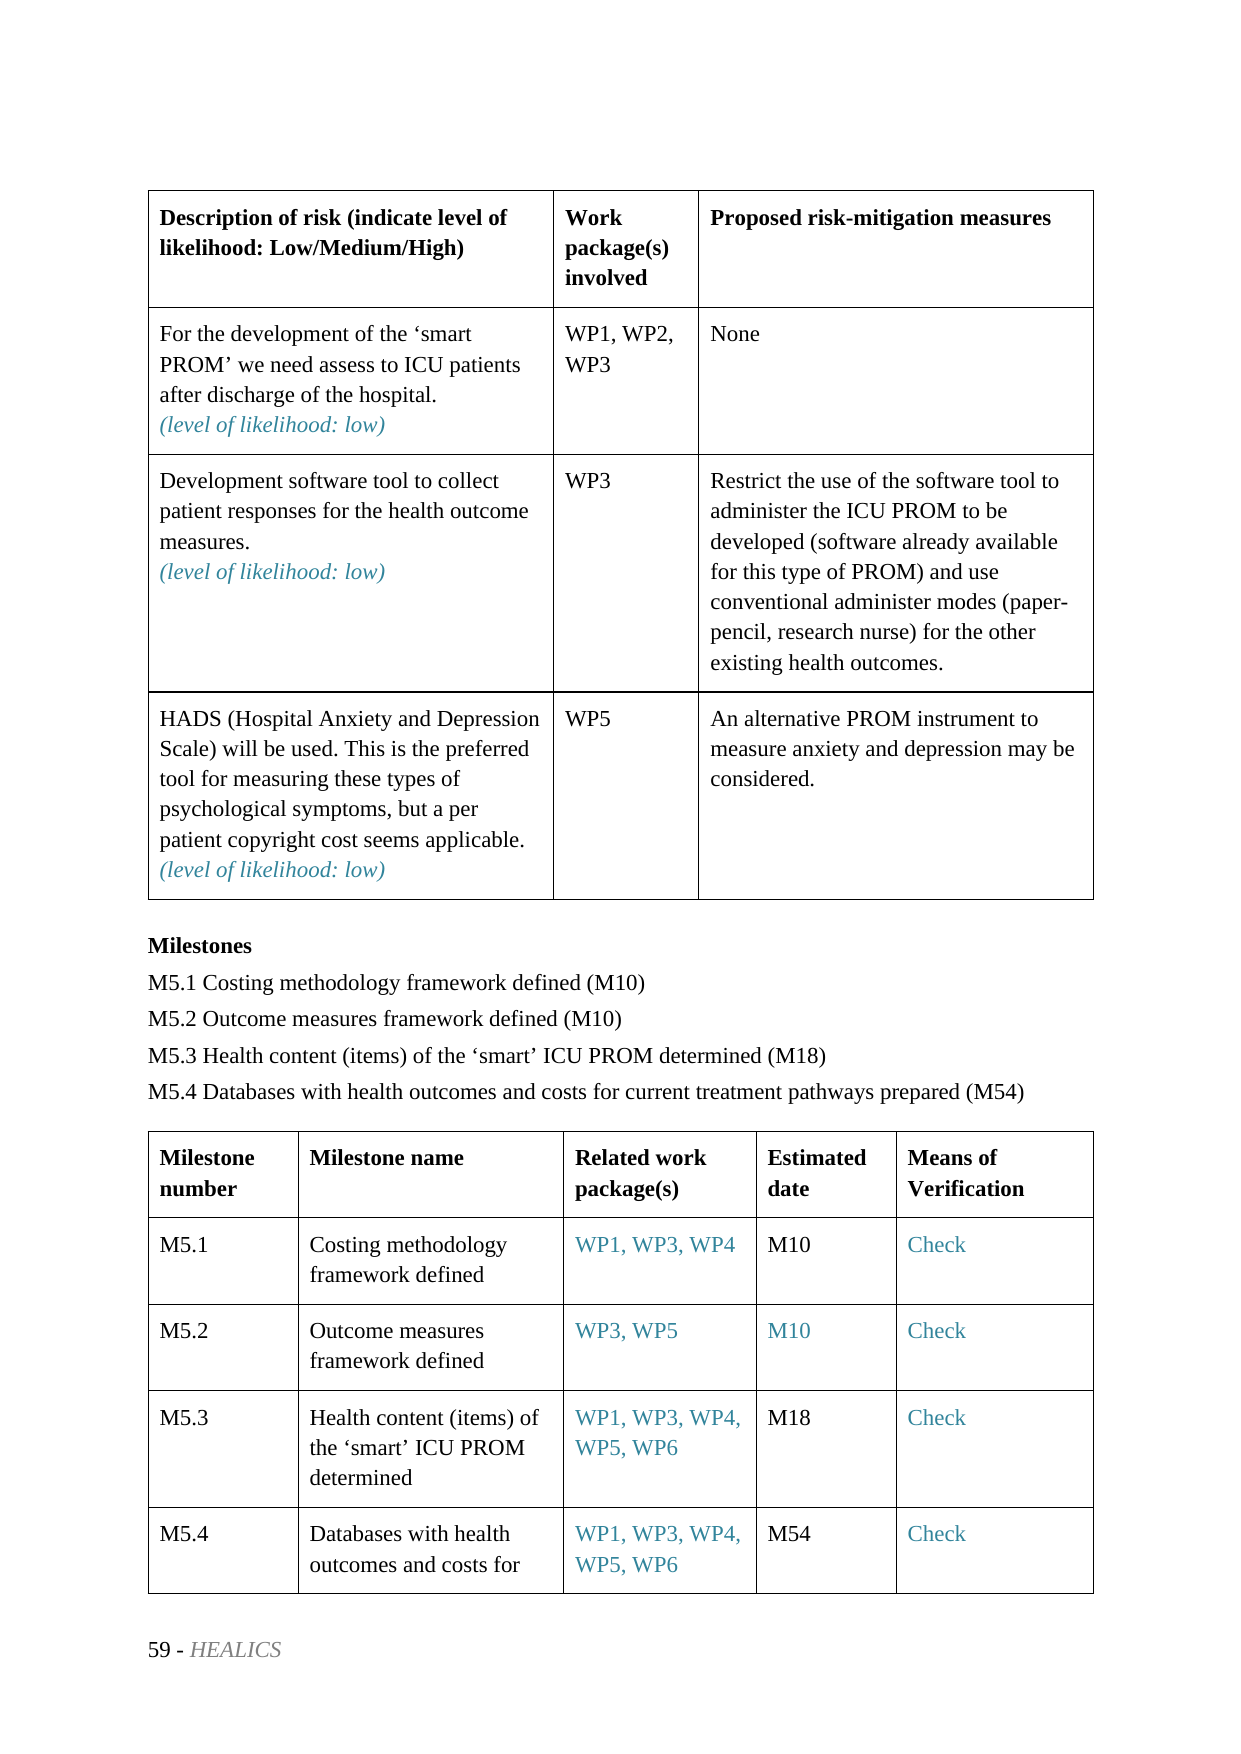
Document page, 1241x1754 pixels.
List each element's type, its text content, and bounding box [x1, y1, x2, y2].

table_cell Health content (items) of the ‘smart’ ICU PROM determined [299, 1391, 563, 1507]
table_header Related work package(s) [564, 1132, 756, 1217]
text Milestones [148, 932, 1093, 959]
table_cell Check [897, 1391, 1093, 1507]
table_cell Restrict the use of the software tool to administer the ICU PROM to be developed (software already available for this type of PROM) and use conventional administer modes (paper-pencil, research nurse) for the other existing health outcomes. [699, 455, 1093, 691]
table_cell Costing methodology framework defined [299, 1218, 563, 1304]
text M5.2 Outcome measures framework defined (M10) [148, 1005, 1093, 1032]
table_cell M10 [757, 1305, 896, 1390]
table_header Milestone name [299, 1132, 563, 1217]
table_cell Check [897, 1305, 1093, 1390]
table_header Means of Verification [897, 1132, 1093, 1217]
text M5.1 Costing methodology framework defined (M10) [148, 969, 1093, 995]
table_cell An alternative PROM instrument to measure anxiety and depression may be considered. [699, 693, 1093, 899]
table_cell M5.2 [149, 1305, 298, 1390]
table_header Milestone number [149, 1132, 298, 1217]
table_cell WP3 [554, 455, 698, 691]
table_cell M10 [757, 1218, 896, 1304]
table_cell Development software tool to collect patient responses for the health outcome measures. (level of likelihood: low) [149, 455, 553, 691]
table_cell WP1, WP3, WP4 [564, 1218, 756, 1304]
text M5.4 Databases with health outcomes and costs for current treatment pathways prepared (M54) [148, 1078, 1093, 1104]
table_cell None [699, 308, 1093, 454]
text M5.3 Health content (items) of the ‘smart’ ICU PROM determined (M18) [148, 1042, 1093, 1068]
table_cell WP5 [554, 693, 698, 899]
table_cell M5.4 [149, 1508, 298, 1593]
table_cell WP3, WP5 [564, 1305, 756, 1390]
table_cell Check [897, 1508, 1093, 1593]
table_cell M5.1 [149, 1218, 298, 1304]
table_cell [564, 1508, 756, 1593]
table_header Work package(s) involved [554, 191, 698, 307]
table_cell HADS (Hospital Anxiety and Depression Scale) will be used. This is the preferred tool for measuring these types of psychological symptoms, but a per patient copyright cost seems applicable. (level of likelihood: low) [149, 693, 553, 899]
table_cell M18 [757, 1391, 896, 1507]
table_header Description of risk (indicate level of likelihood: Low/Medium/High) [149, 191, 553, 307]
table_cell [299, 1508, 563, 1593]
table_cell WP1, WP2, WP3 [554, 308, 698, 454]
table_cell Check [897, 1218, 1093, 1304]
table_cell For the development of the ‘smart PROM’ we need assess to ICU patients after discharge of the hospital. (level of likelihood: low) [149, 308, 553, 454]
table_cell Outcome measures framework defined [299, 1305, 563, 1390]
table_header Estimated date [757, 1132, 896, 1217]
table_cell M54 [757, 1508, 896, 1593]
table_cell M5.3 [149, 1391, 298, 1507]
table_cell WP1, WP3, WP4, WP5, WP6 [564, 1391, 756, 1507]
table_header Proposed risk-mitigation measures [699, 191, 1093, 307]
